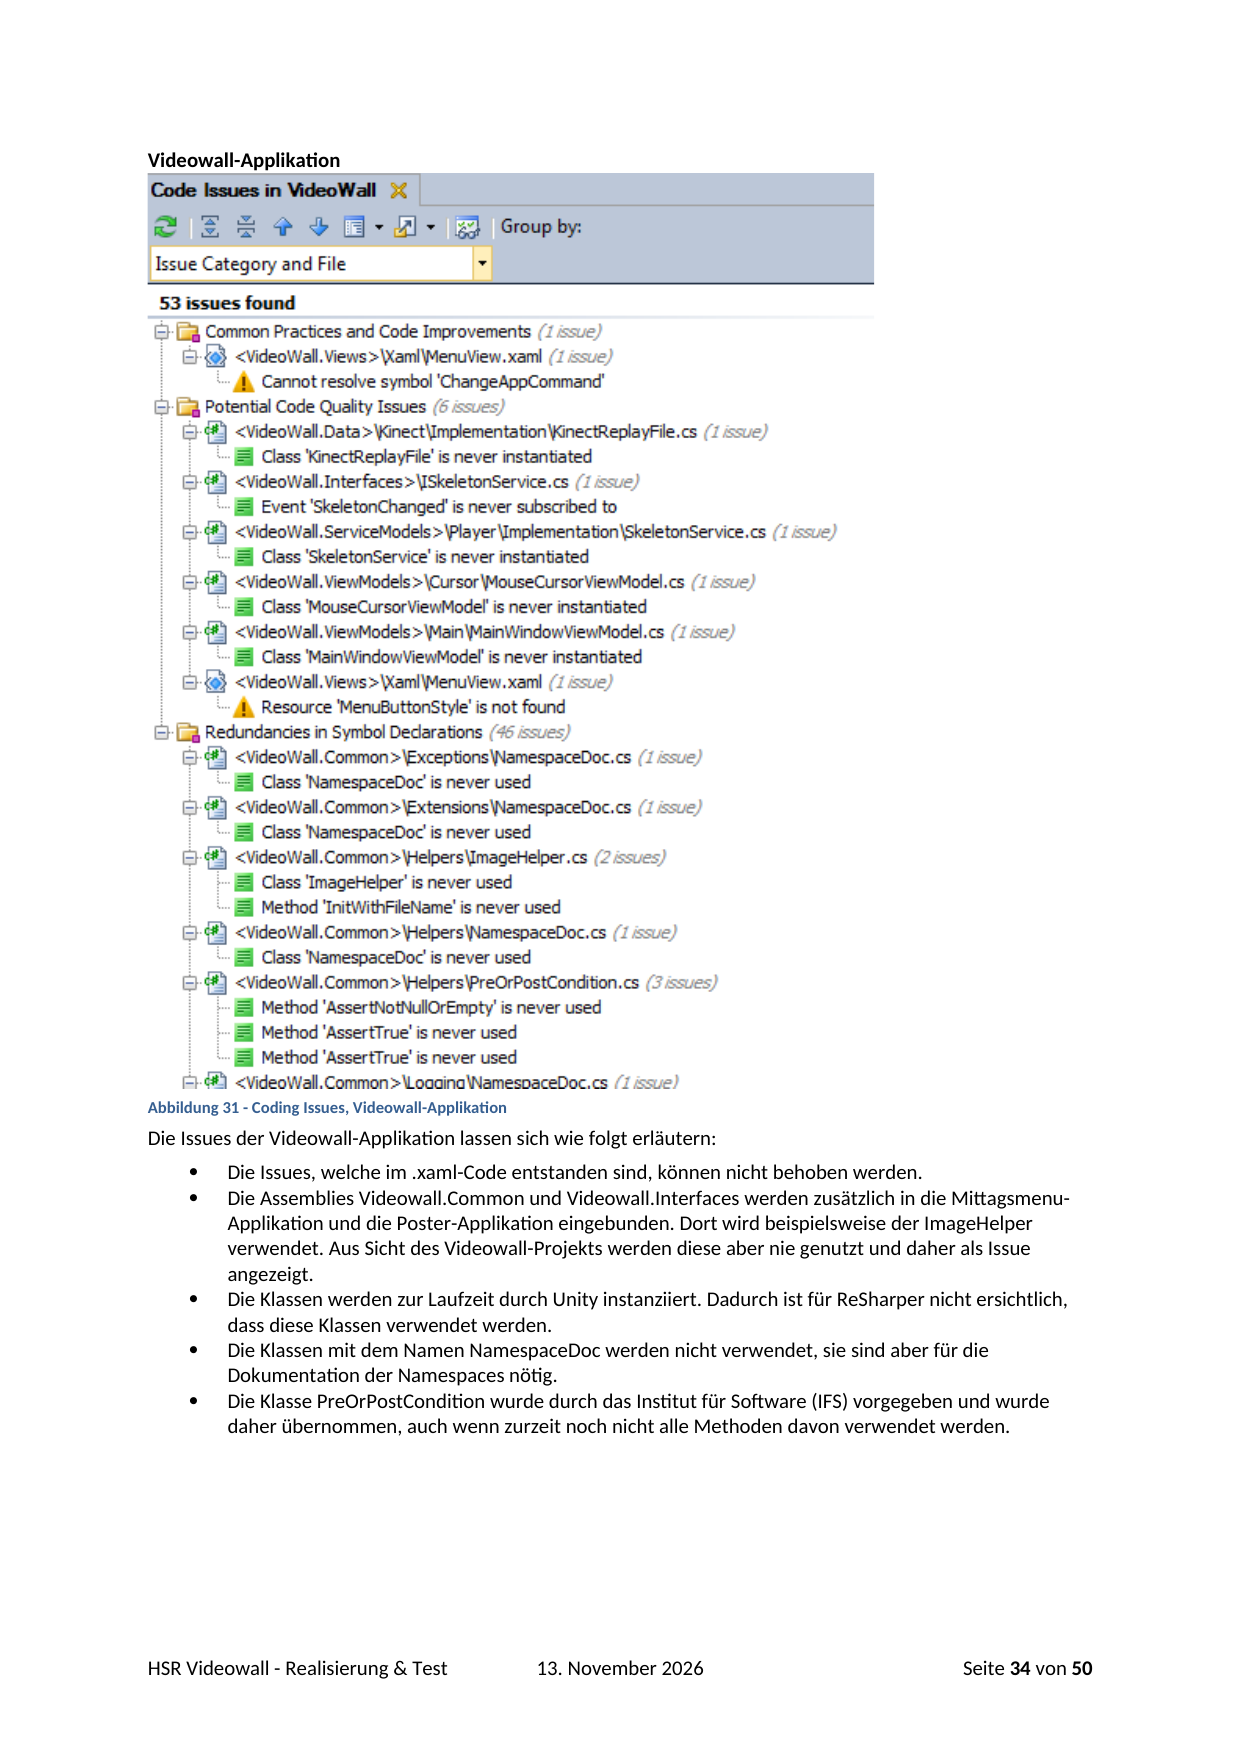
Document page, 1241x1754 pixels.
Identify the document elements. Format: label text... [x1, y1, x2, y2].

list Die Klasse PreOrPostCondition wurde durch das Institut für Software (IFS) vorgegeben und wurde daher übernommen, auch wenn zurzeit noch nicht alle Methoden davon verwendet werden. [190, 1388, 1093, 1439]
list Die Klassen werden zur Laufzeit durch Unity instanziiert. Dadurch ist für ReSharper nicht ersichtlich, dass diese Klassen verwendet werden. [190, 1286, 1093, 1337]
text Abbildung 31 - Coding Issues, Videowall-Applikation [148, 1097, 1093, 1117]
list Die Klassen mit dem Namen NamespaceDoc werden nicht verwendet, sie sind aber für die Dokumentation der Namespaces nötig. [190, 1337, 1093, 1388]
picture [147, 173, 875, 1089]
list Die Assemblies Videowall.Common und Videowall.Interfaces werden zusätzlich in die Mittagsmenu-Applikation und die Poster-Applikation eingebunden. Dort wird beispielsweise der ImageHelper verwendet. Aus Sicht des Videowall-Projekts werden diese aber nie genutzt und daher als Issue angezeigt. [190, 1185, 1093, 1286]
list Die Issues, welche im .xaml-Code entstanden sind, können nicht behoben werden. [190, 1159, 1093, 1185]
text Die Issues der Videowall-Applikation lassen sich wie folgt erläutern: [148, 1126, 1093, 1151]
